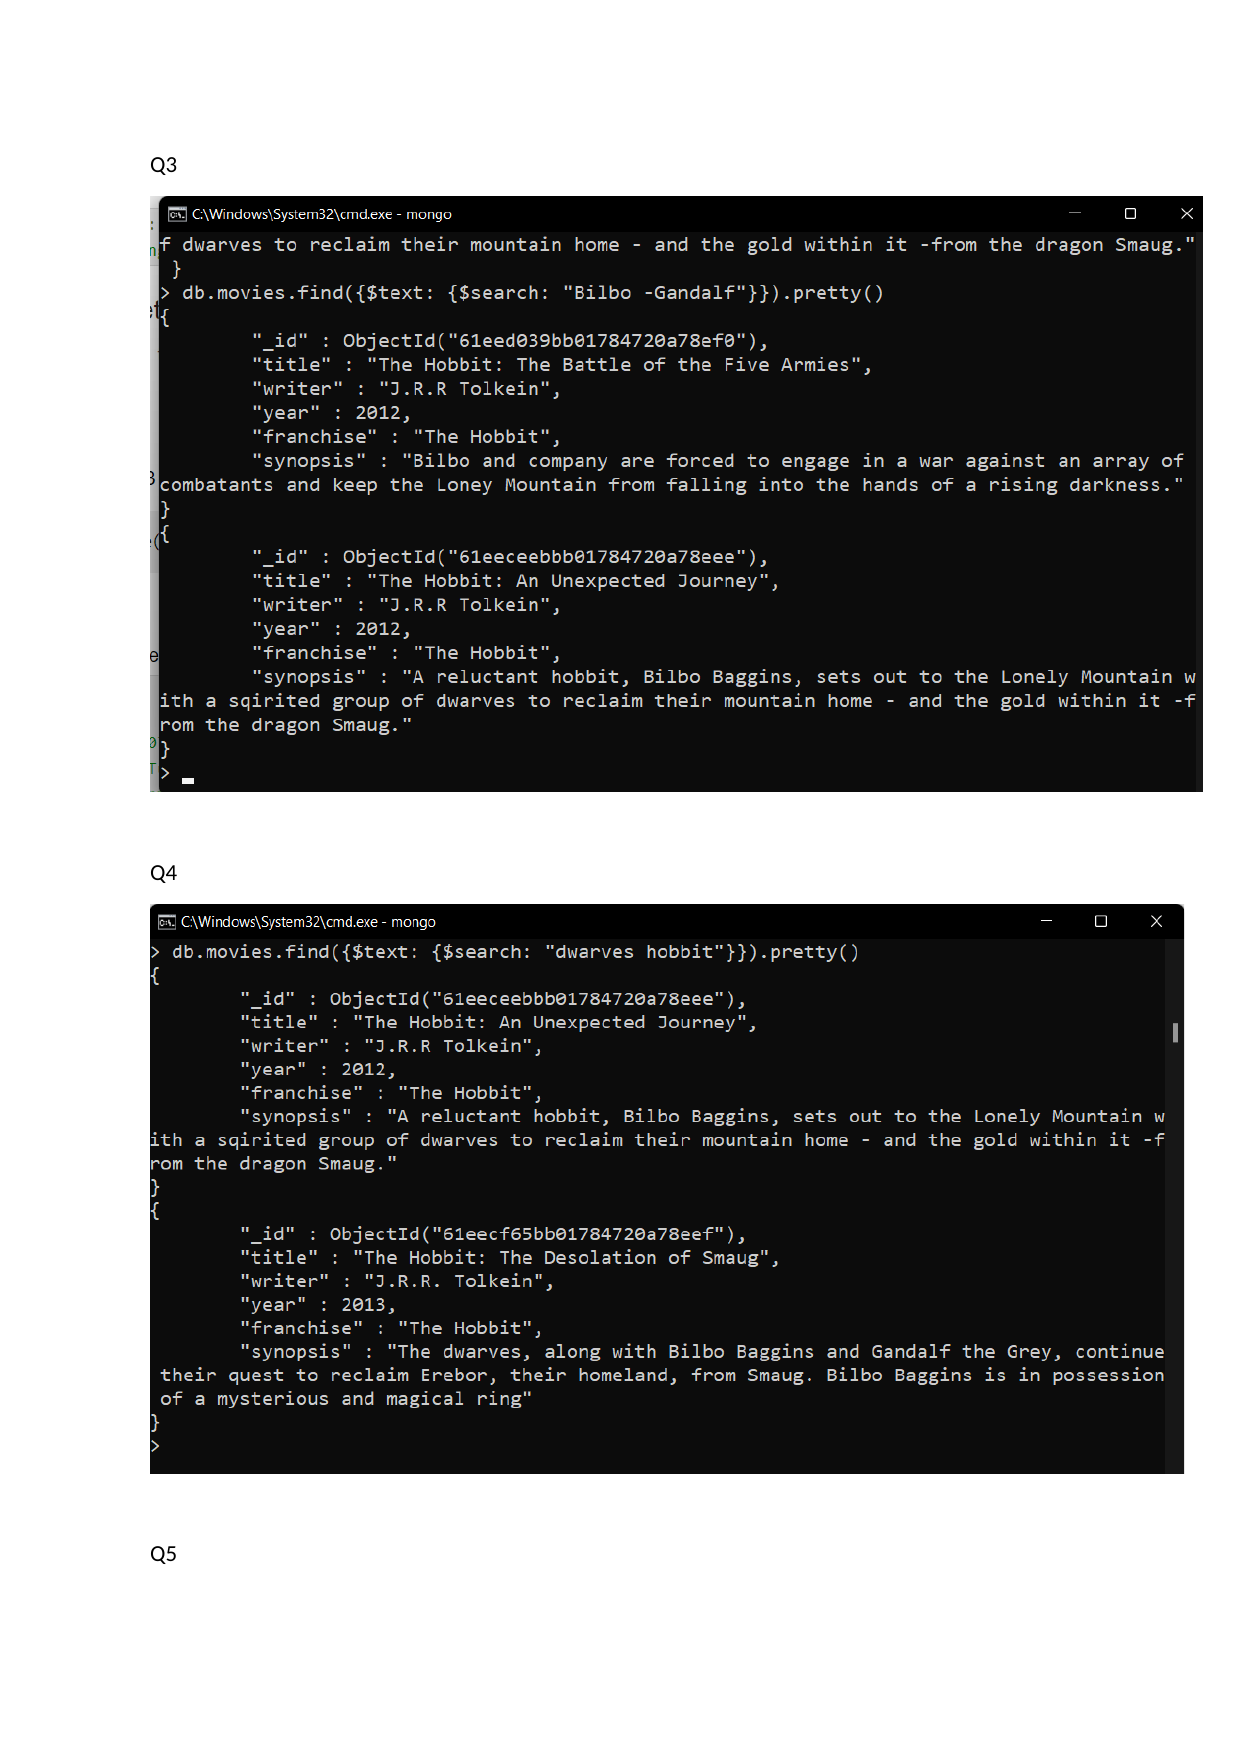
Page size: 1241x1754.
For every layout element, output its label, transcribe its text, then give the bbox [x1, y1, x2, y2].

picture [150, 904, 1185, 1474]
picture [150, 196, 1203, 792]
text Q3 [150, 150, 1090, 178]
text Q5 [150, 1539, 1090, 1567]
text Q4 [150, 858, 1090, 886]
